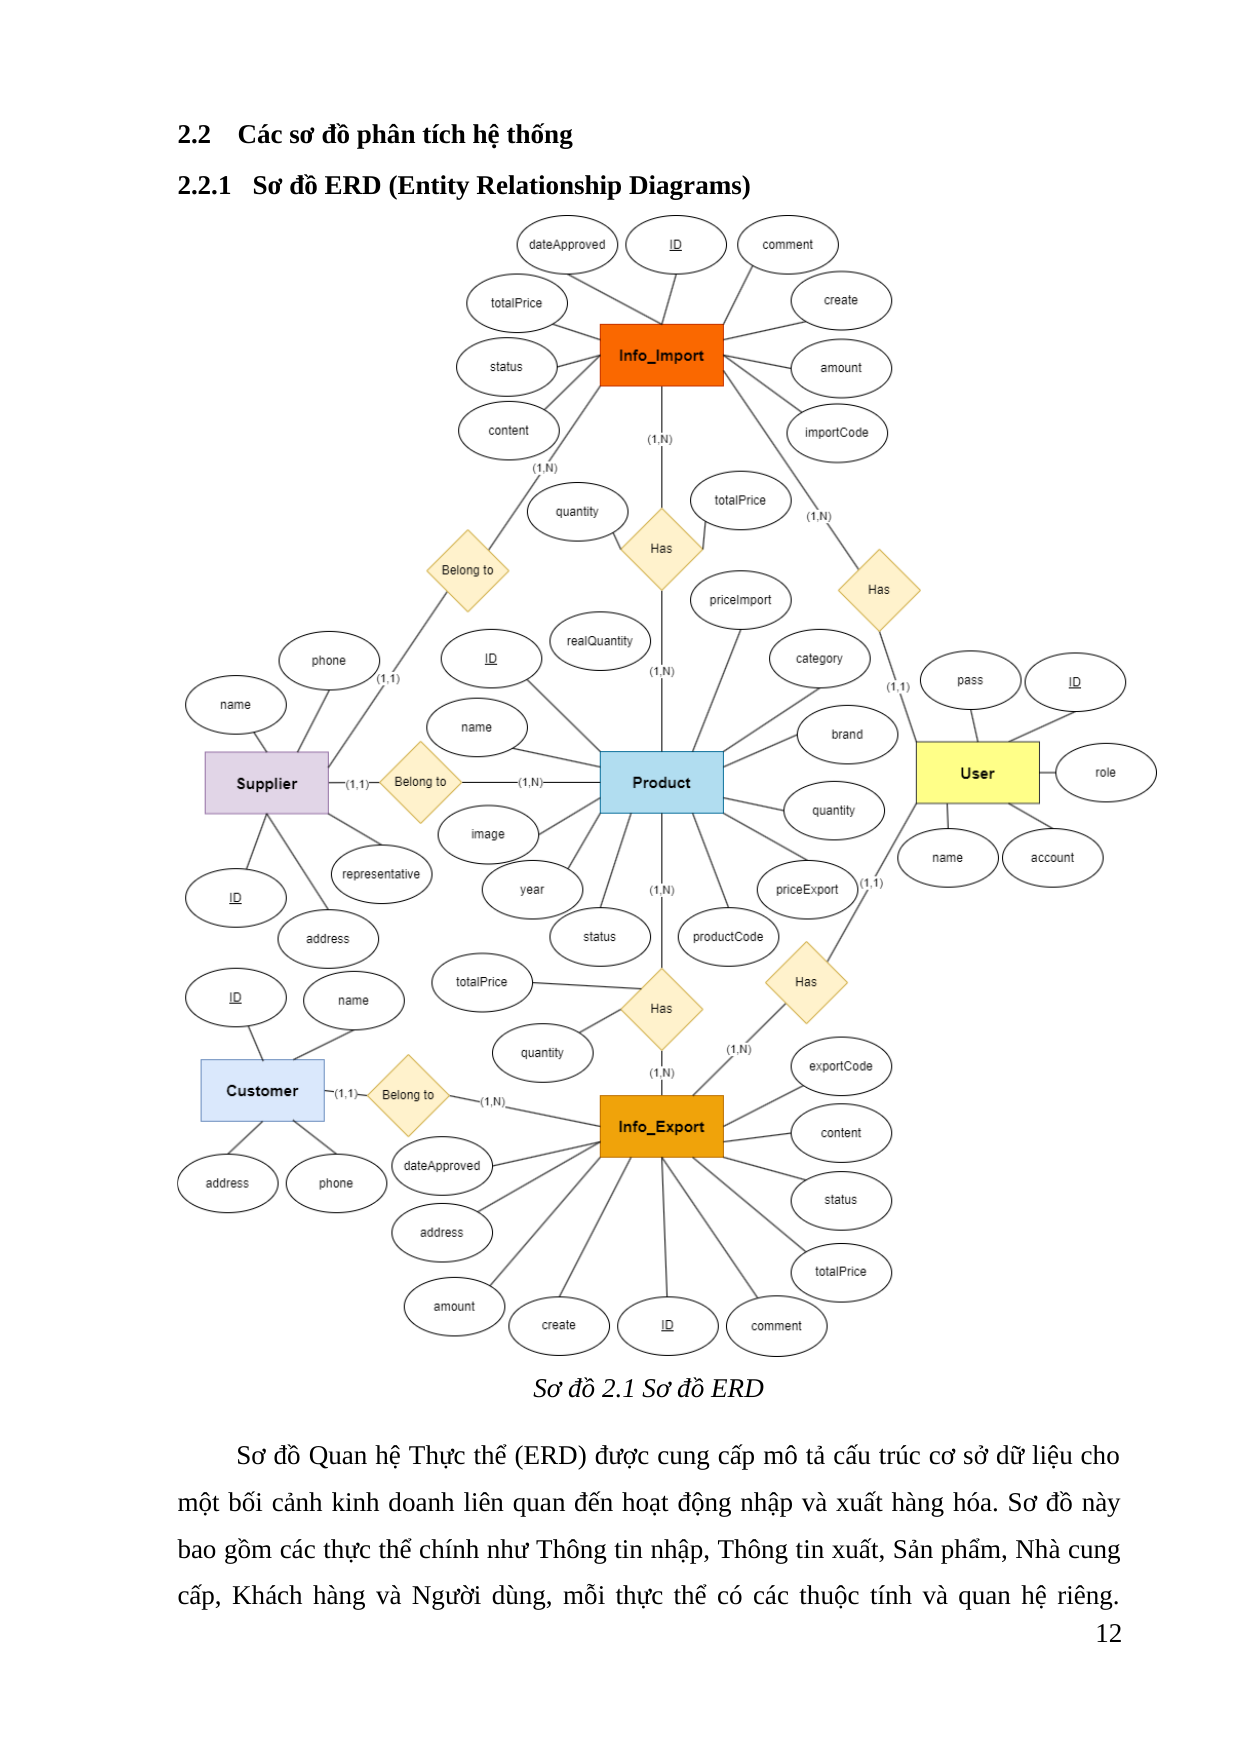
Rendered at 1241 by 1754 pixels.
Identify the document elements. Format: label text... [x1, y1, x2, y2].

subtitle Sơ đồ ERD (Entity Relationship Diagrams) [177, 169, 1122, 200]
picture [177, 215, 1157, 1357]
subtitle Các sơ đồ phân tích hệ thống [177, 118, 1122, 149]
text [177, 1439, 1122, 1611]
